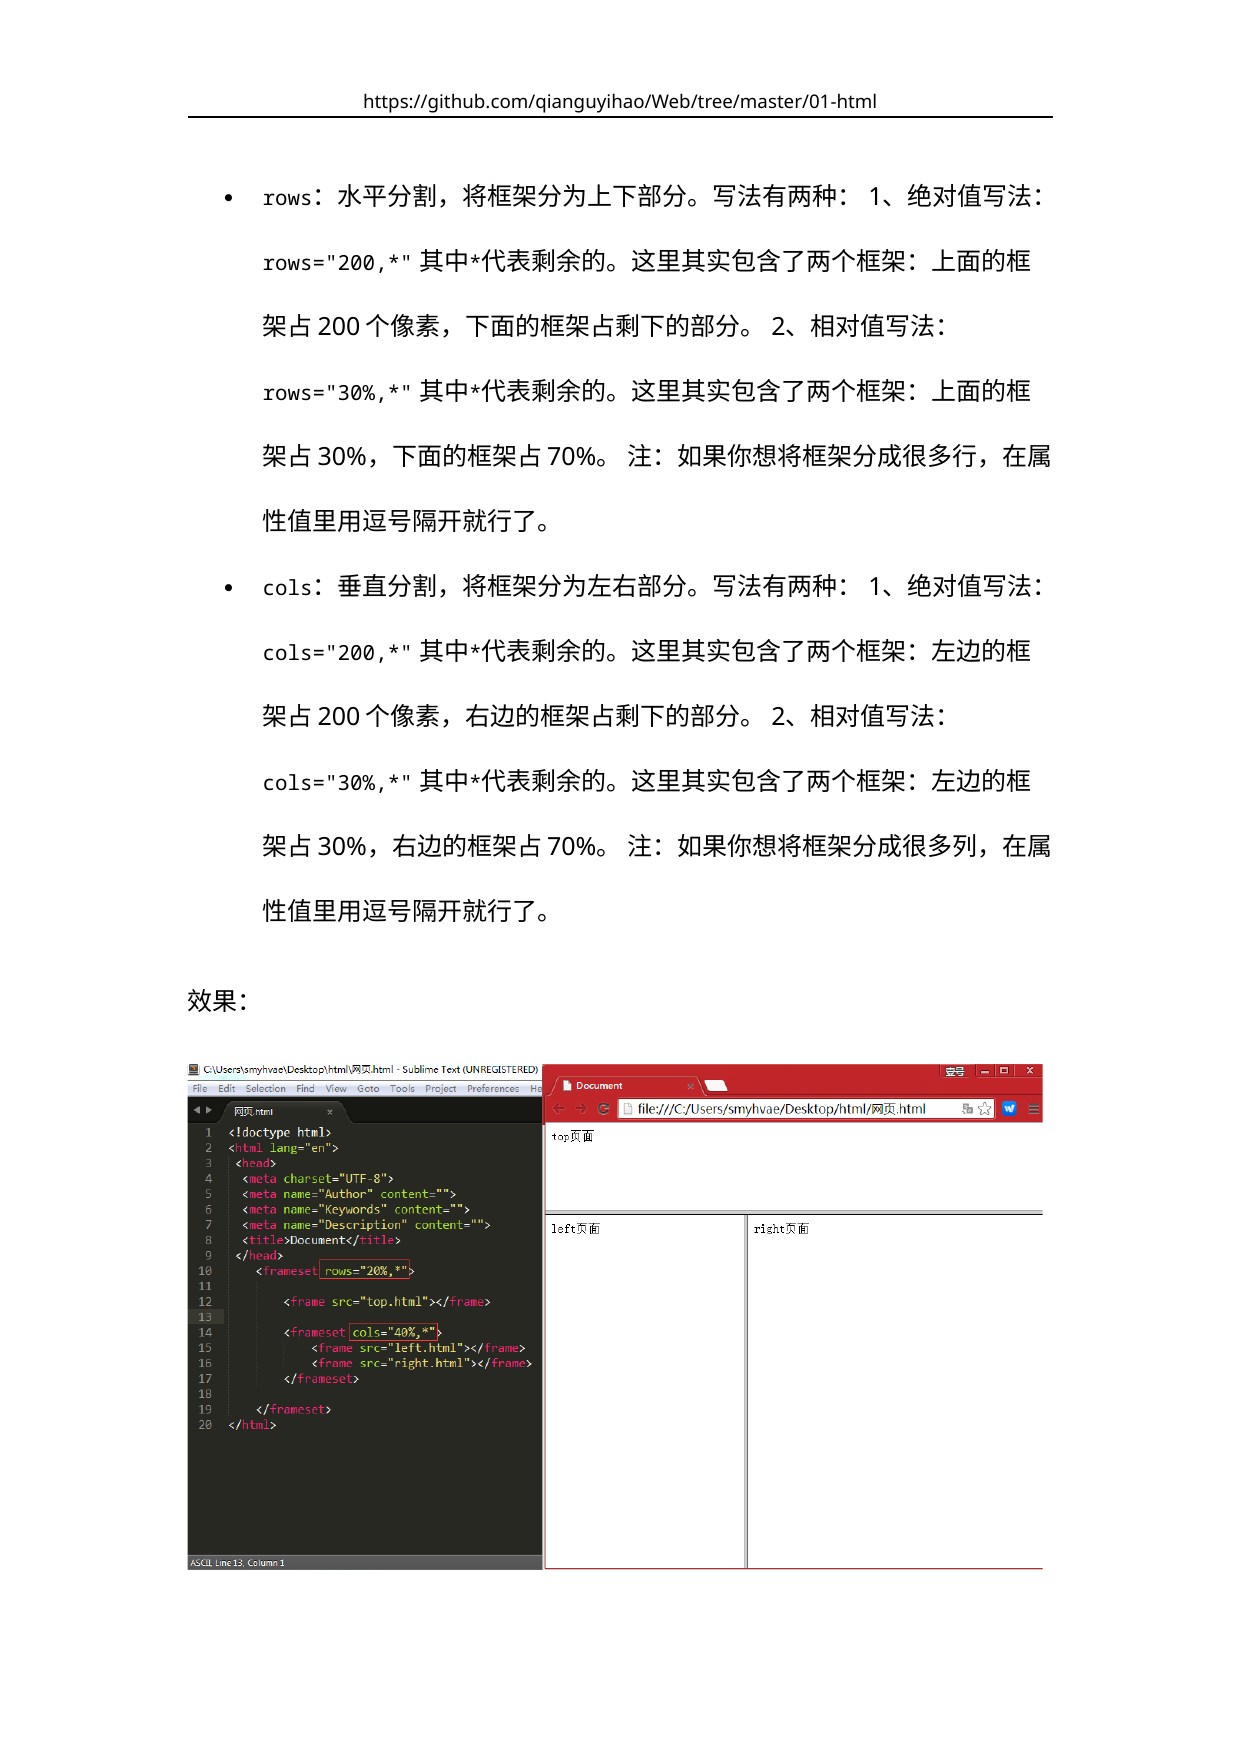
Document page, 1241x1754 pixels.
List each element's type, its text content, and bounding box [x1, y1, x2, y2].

list cols：垂直分割，将框架分为左右部分。写法有两种： 1、绝对值写法：cols="200,*" 其中*代表剩余的。这里其实包含了两个框架：左边的框架占200个像素，右边的框架占剩下的部分。 2、相对值写法：cols="30%,*" 其中*代表剩余的。这里其实包含了两个框架：左边的框架占30%，右边的框架占70%。 注：如果你想将框架分成很多列，在属性值里用逗号隔开就行了。 [225, 552, 1053, 942]
list rows：水平分割，将框架分为上下部分。写法有两种： 1、绝对值写法：rows="200,*" 其中*代表剩余的。这里其实包含了两个框架：上面的框架占200个像素，下面的框架占剩下的部分。 2、相对值写法：rows="30%,*" 其中*代表剩余的。这里其实包含了两个框架：上面的框架占30%，下面的框架占70%。 注：如果你想将框架分成很多行，在属性值里用逗号隔开就行了。 [225, 162, 1053, 552]
text 效果： [187, 967, 1053, 1032]
picture [187, 1064, 1043, 1570]
